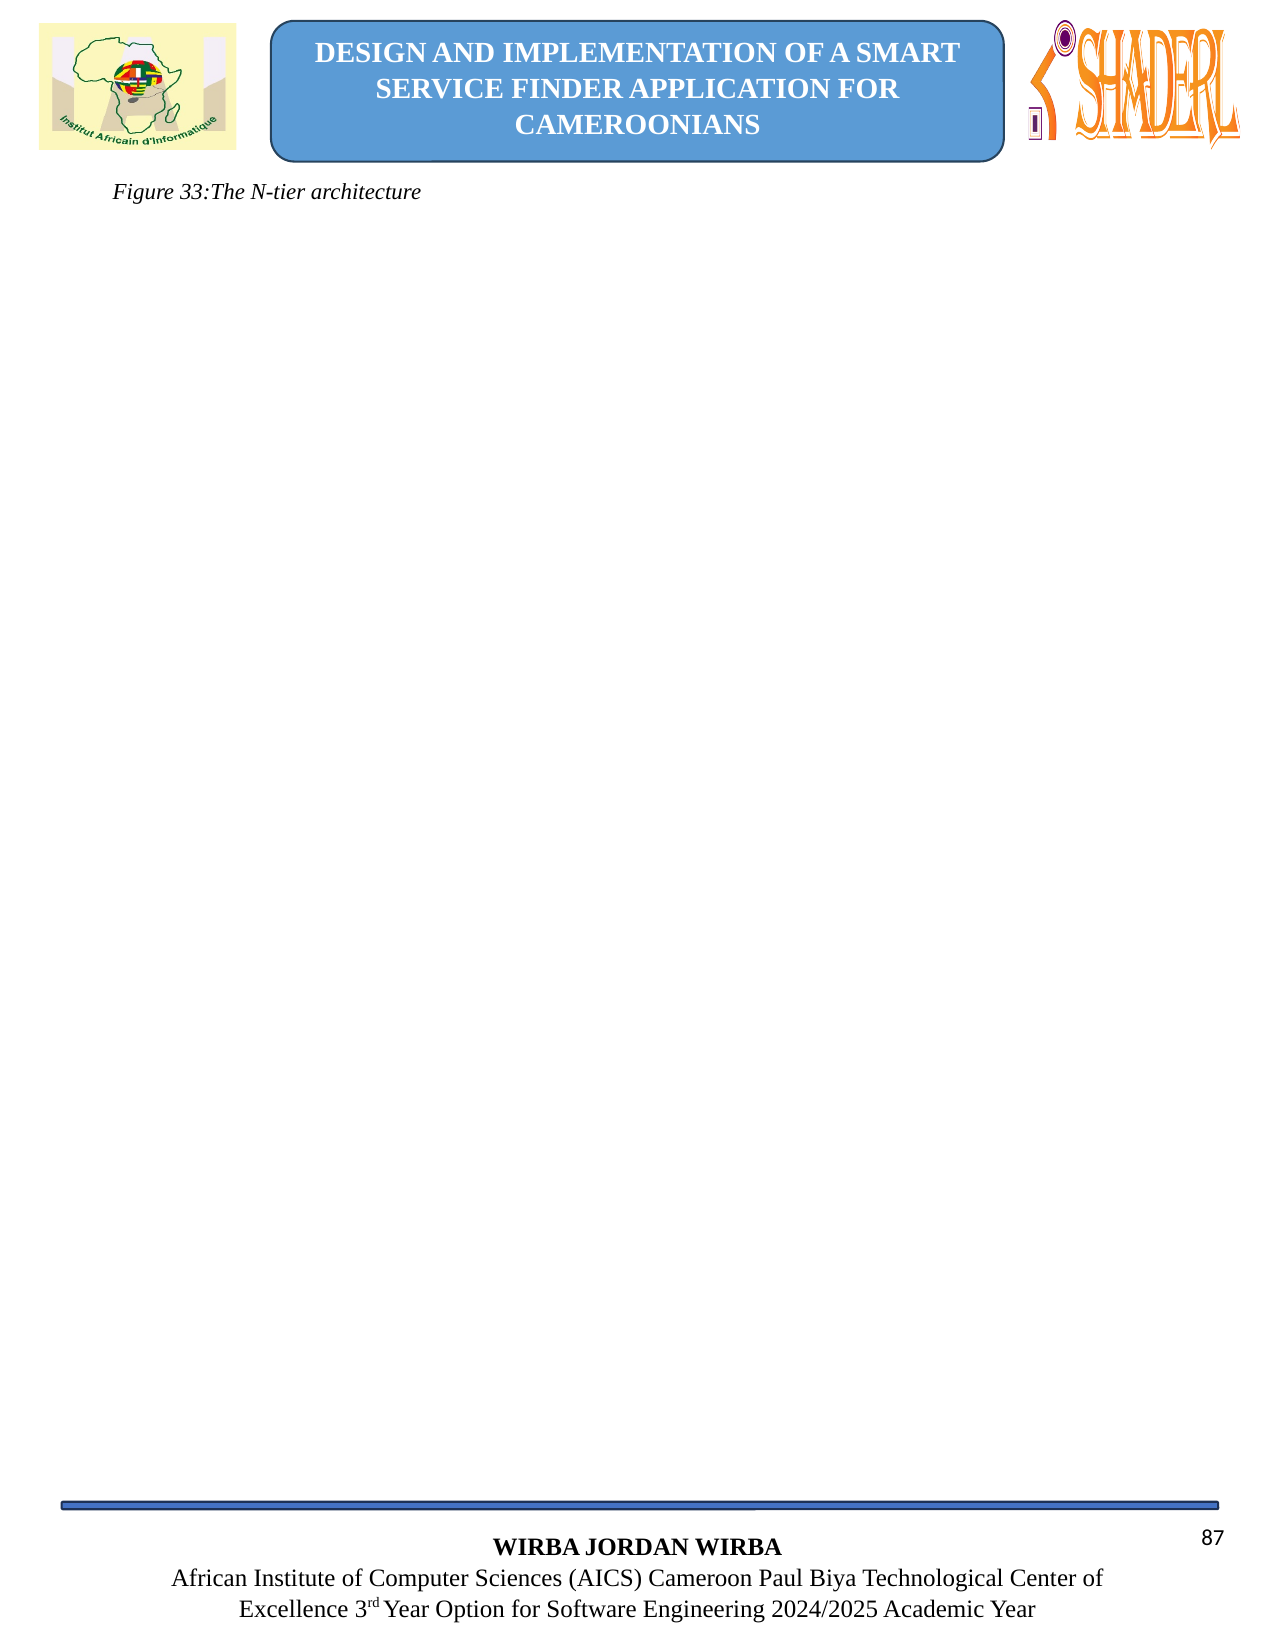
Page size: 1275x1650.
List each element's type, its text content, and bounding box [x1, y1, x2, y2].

picture [38, 23, 237, 150]
subtitle Figure 33:The N-tier architecture [112, 178, 1162, 204]
picture [1028, 20, 1241, 150]
